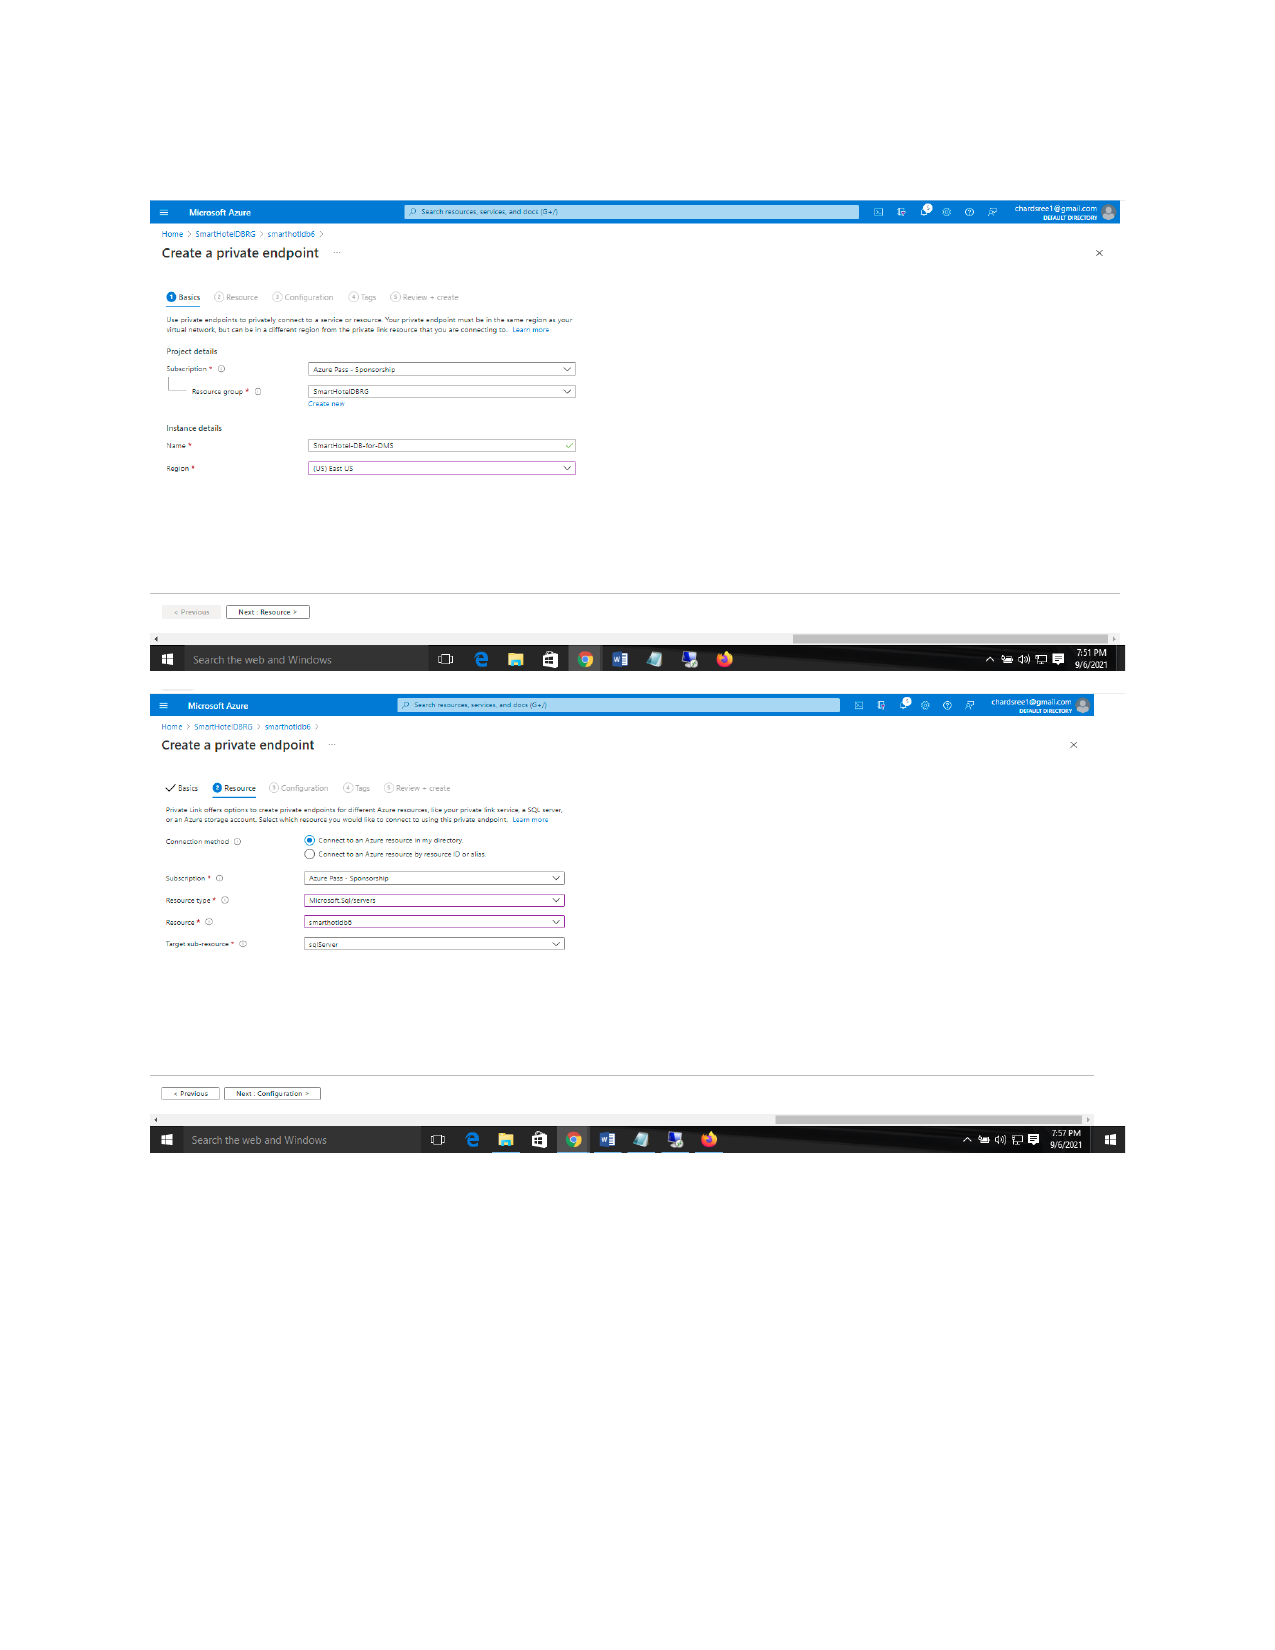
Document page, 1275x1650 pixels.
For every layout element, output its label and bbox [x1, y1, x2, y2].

picture [150, 196, 1125, 671]
picture [150, 689, 1125, 1153]
